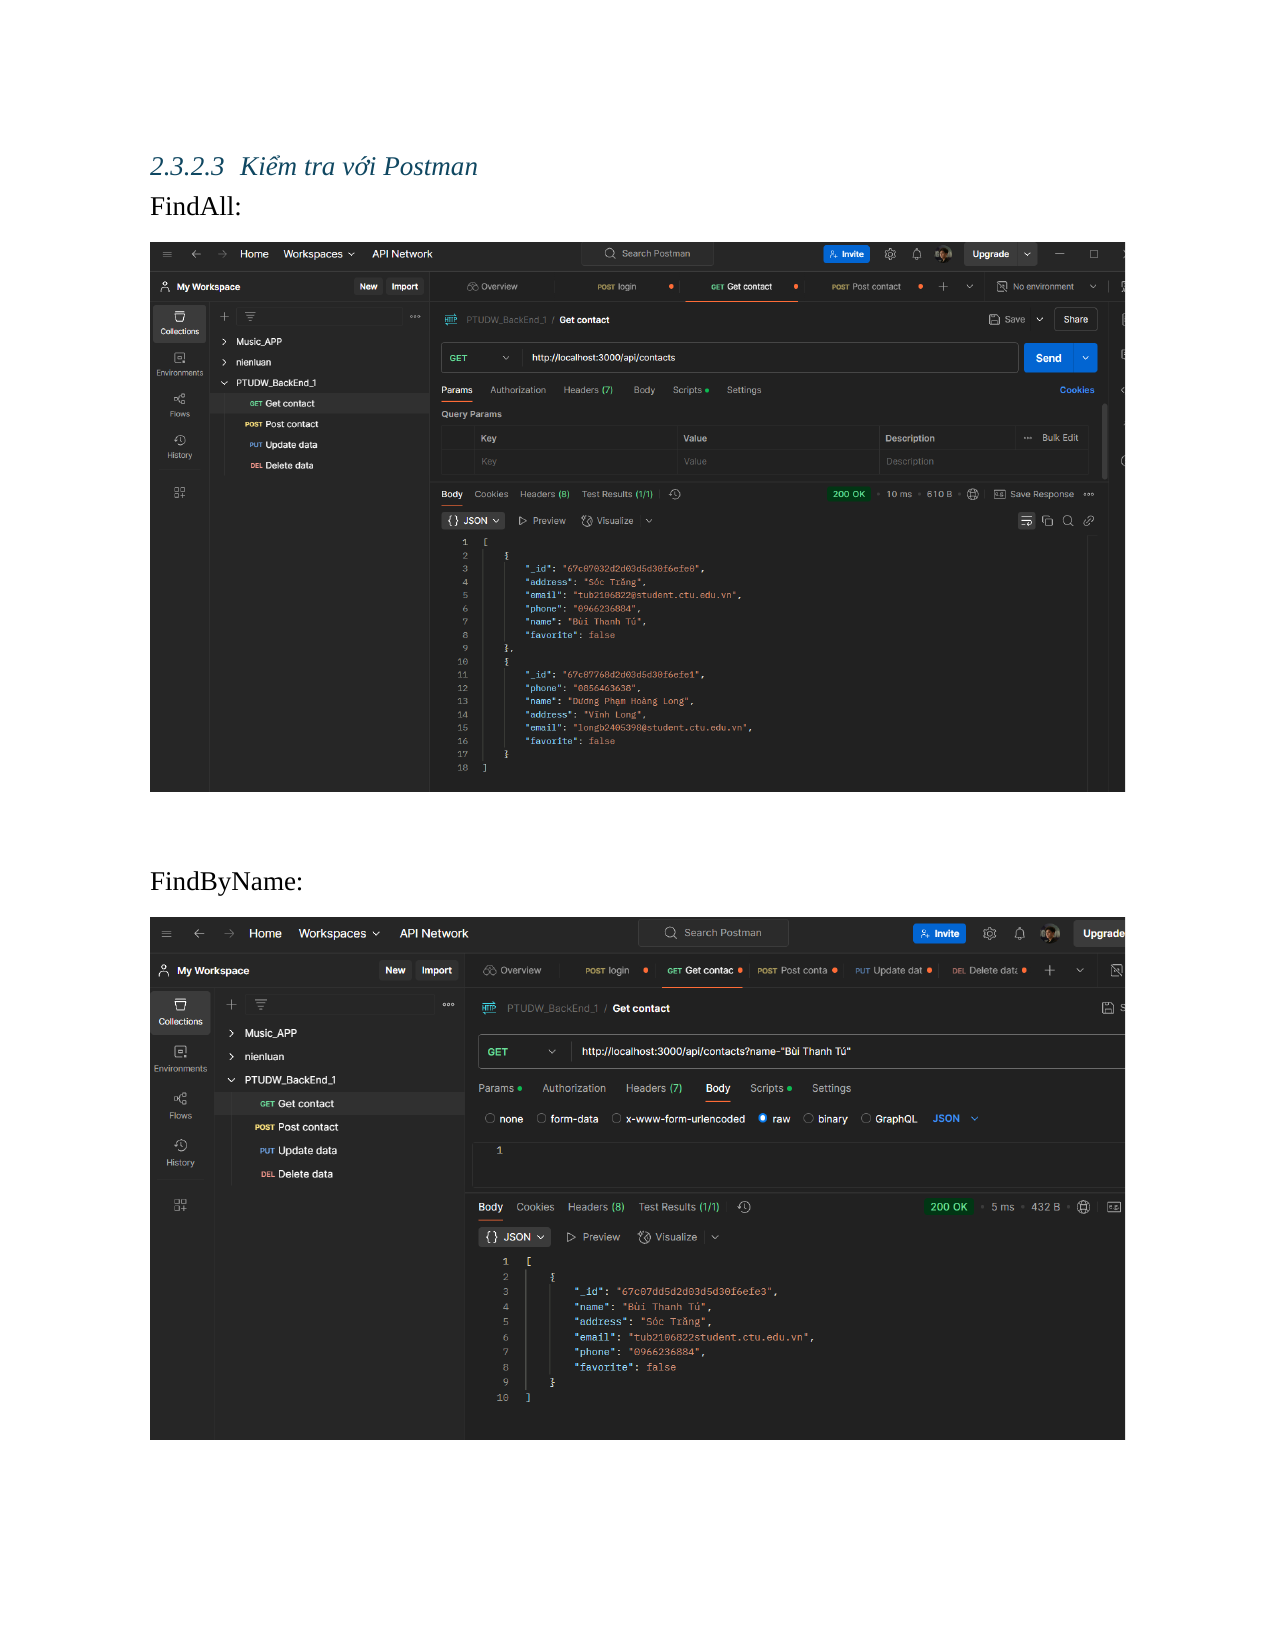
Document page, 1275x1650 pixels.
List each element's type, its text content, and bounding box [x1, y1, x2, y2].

picture [150, 917, 1125, 1440]
subtitle Kiểm tra với Postman [150, 150, 1125, 181]
text FindByName: [150, 865, 1125, 896]
text FindAll: [150, 190, 1125, 221]
picture [150, 242, 1125, 792]
